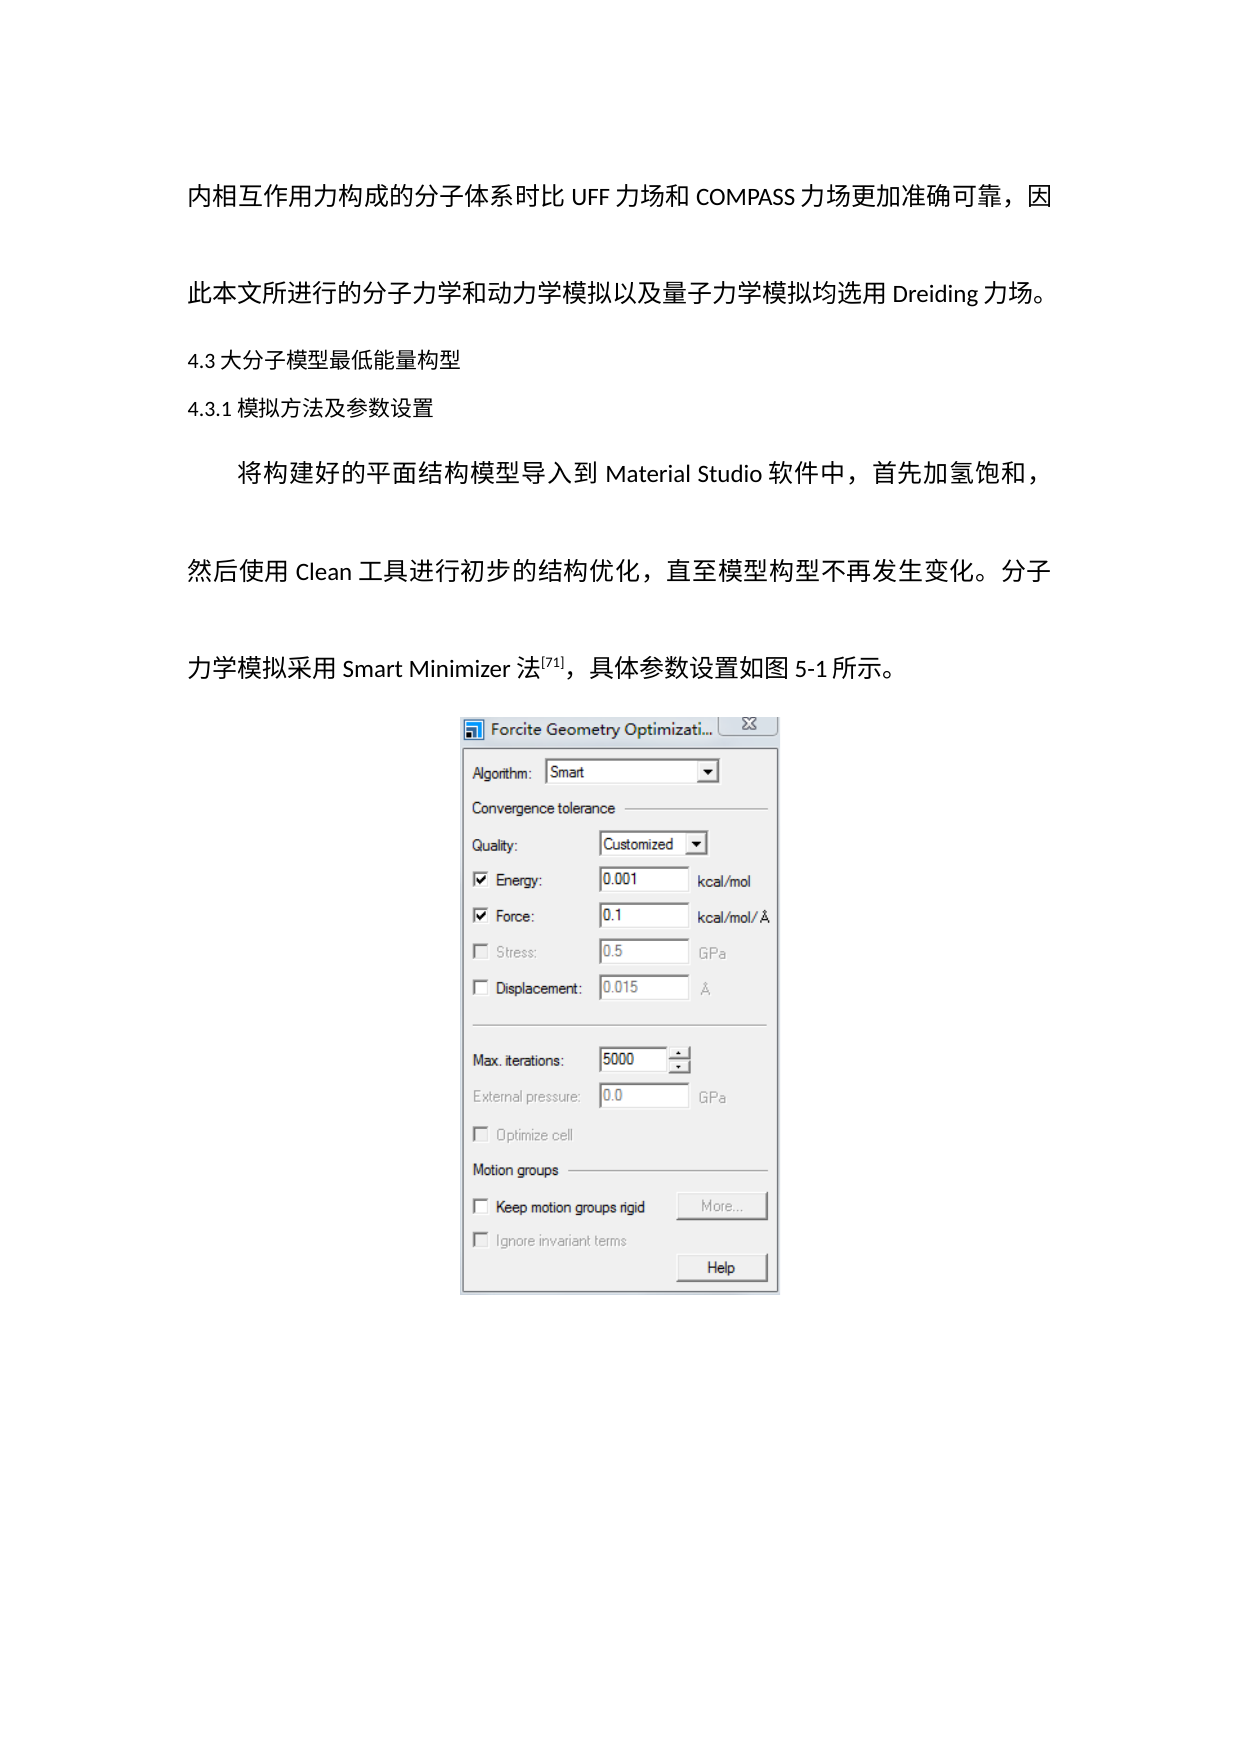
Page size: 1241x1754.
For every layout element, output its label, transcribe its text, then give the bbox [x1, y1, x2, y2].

text 4.3 大分子模型最低能量构型 [187, 343, 1053, 375]
text 4.3.1 模拟方法及参数设置 [187, 391, 1053, 423]
text 将构建好的平面结构模型导入到Material Studio软件中，首先加氢饱和，然后使用Clean工具进行初步的结构优化，直至模型构型不再发生变化。分子力学模拟采用Smart Minimizer法[71]，具体参数设置如图5-1所示。 [187, 439, 1053, 699]
picture [460, 717, 780, 1295]
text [187, 162, 1053, 324]
